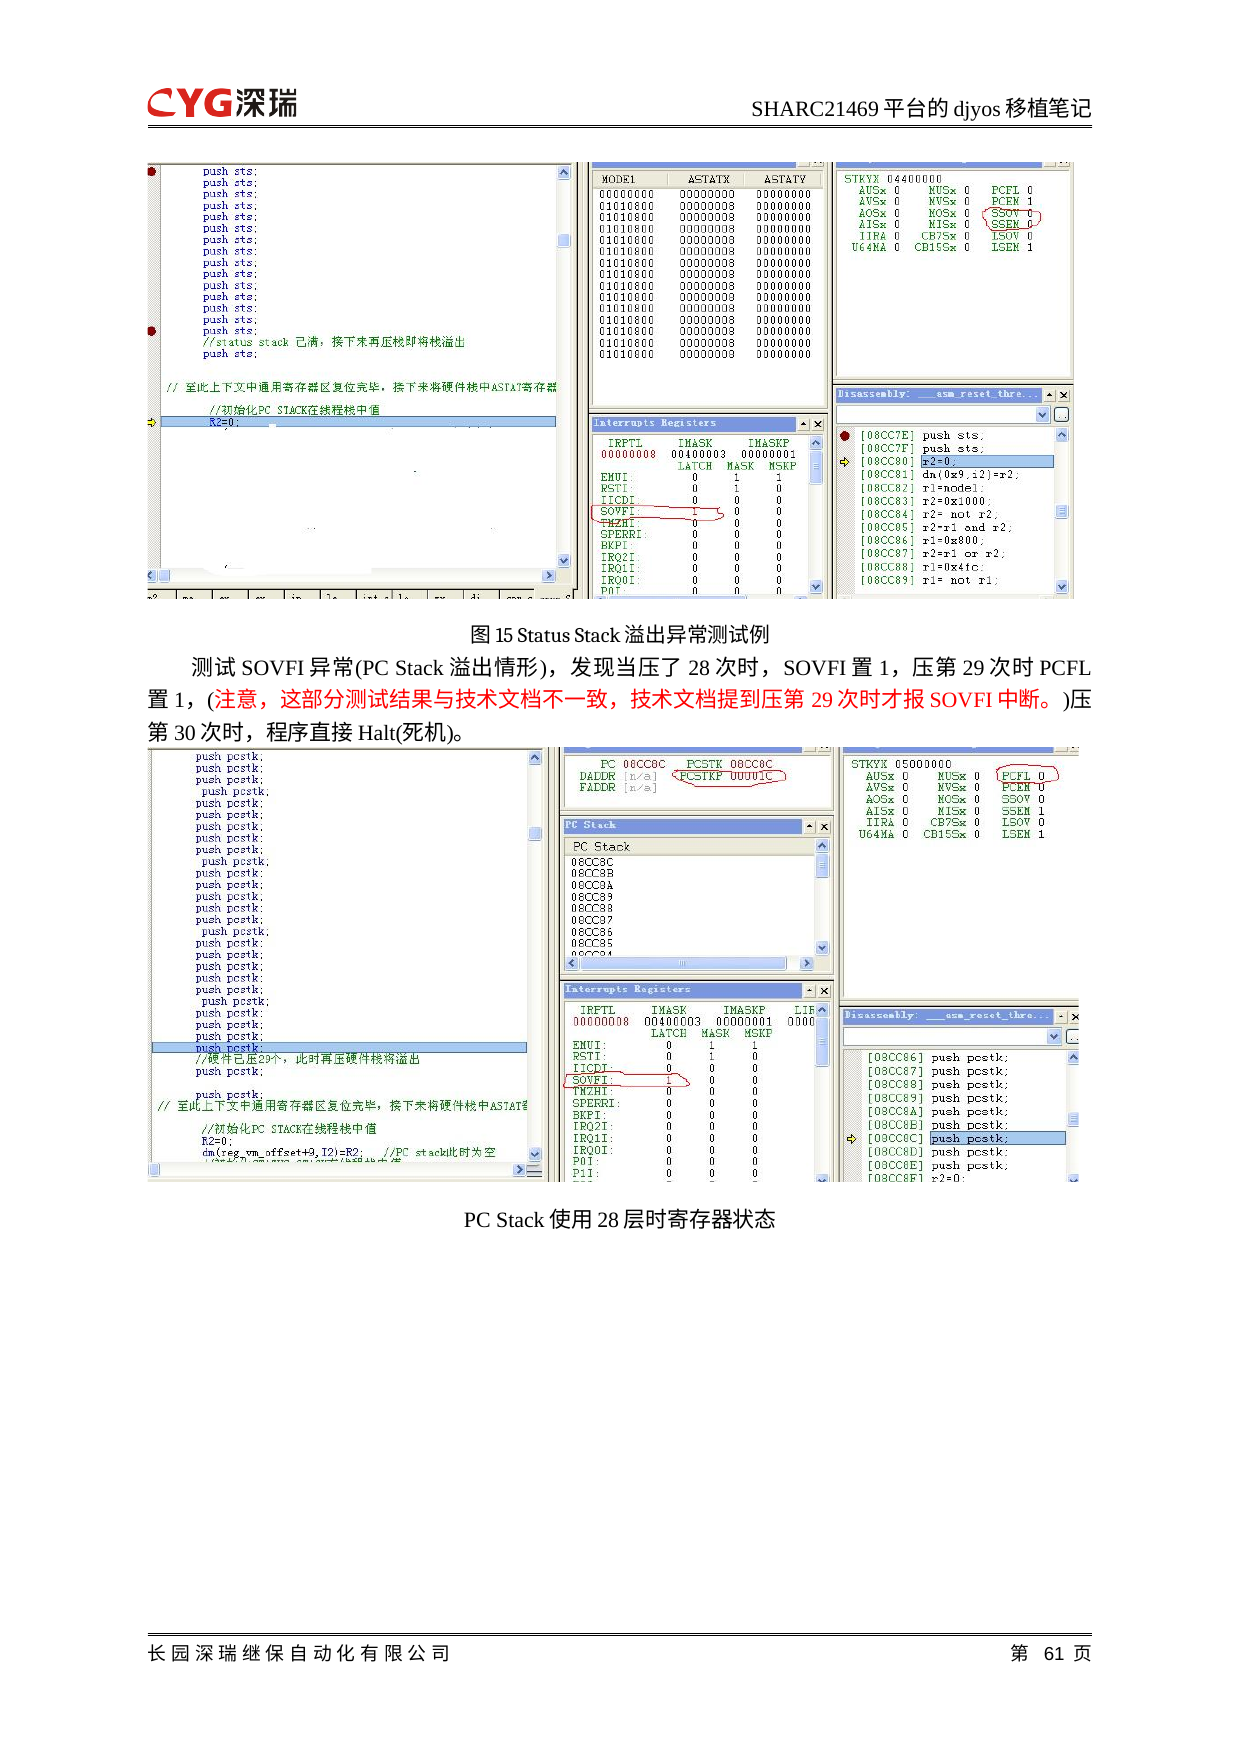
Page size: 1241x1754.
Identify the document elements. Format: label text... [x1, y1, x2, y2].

text 测试SOVFI异常(PC Stack溢出情形)，发现当压了28次时，SOVFI置1，压第29次时PCFL置1，(注意，这部分测试结果与技术文档不一致，技术文档提到压第29次时才报SOVFI中断。)压第30次时，程序直接Halt(死机)。 [148, 649, 1092, 747]
table_cell PC Stack使用28层时寄存器状态 [136, 1202, 1104, 1234]
table_header [136, 162, 1104, 617]
picture [147, 162, 1074, 599]
table_header [136, 747, 1104, 1202]
picture [147, 88, 297, 117]
picture [147, 747, 1079, 1182]
